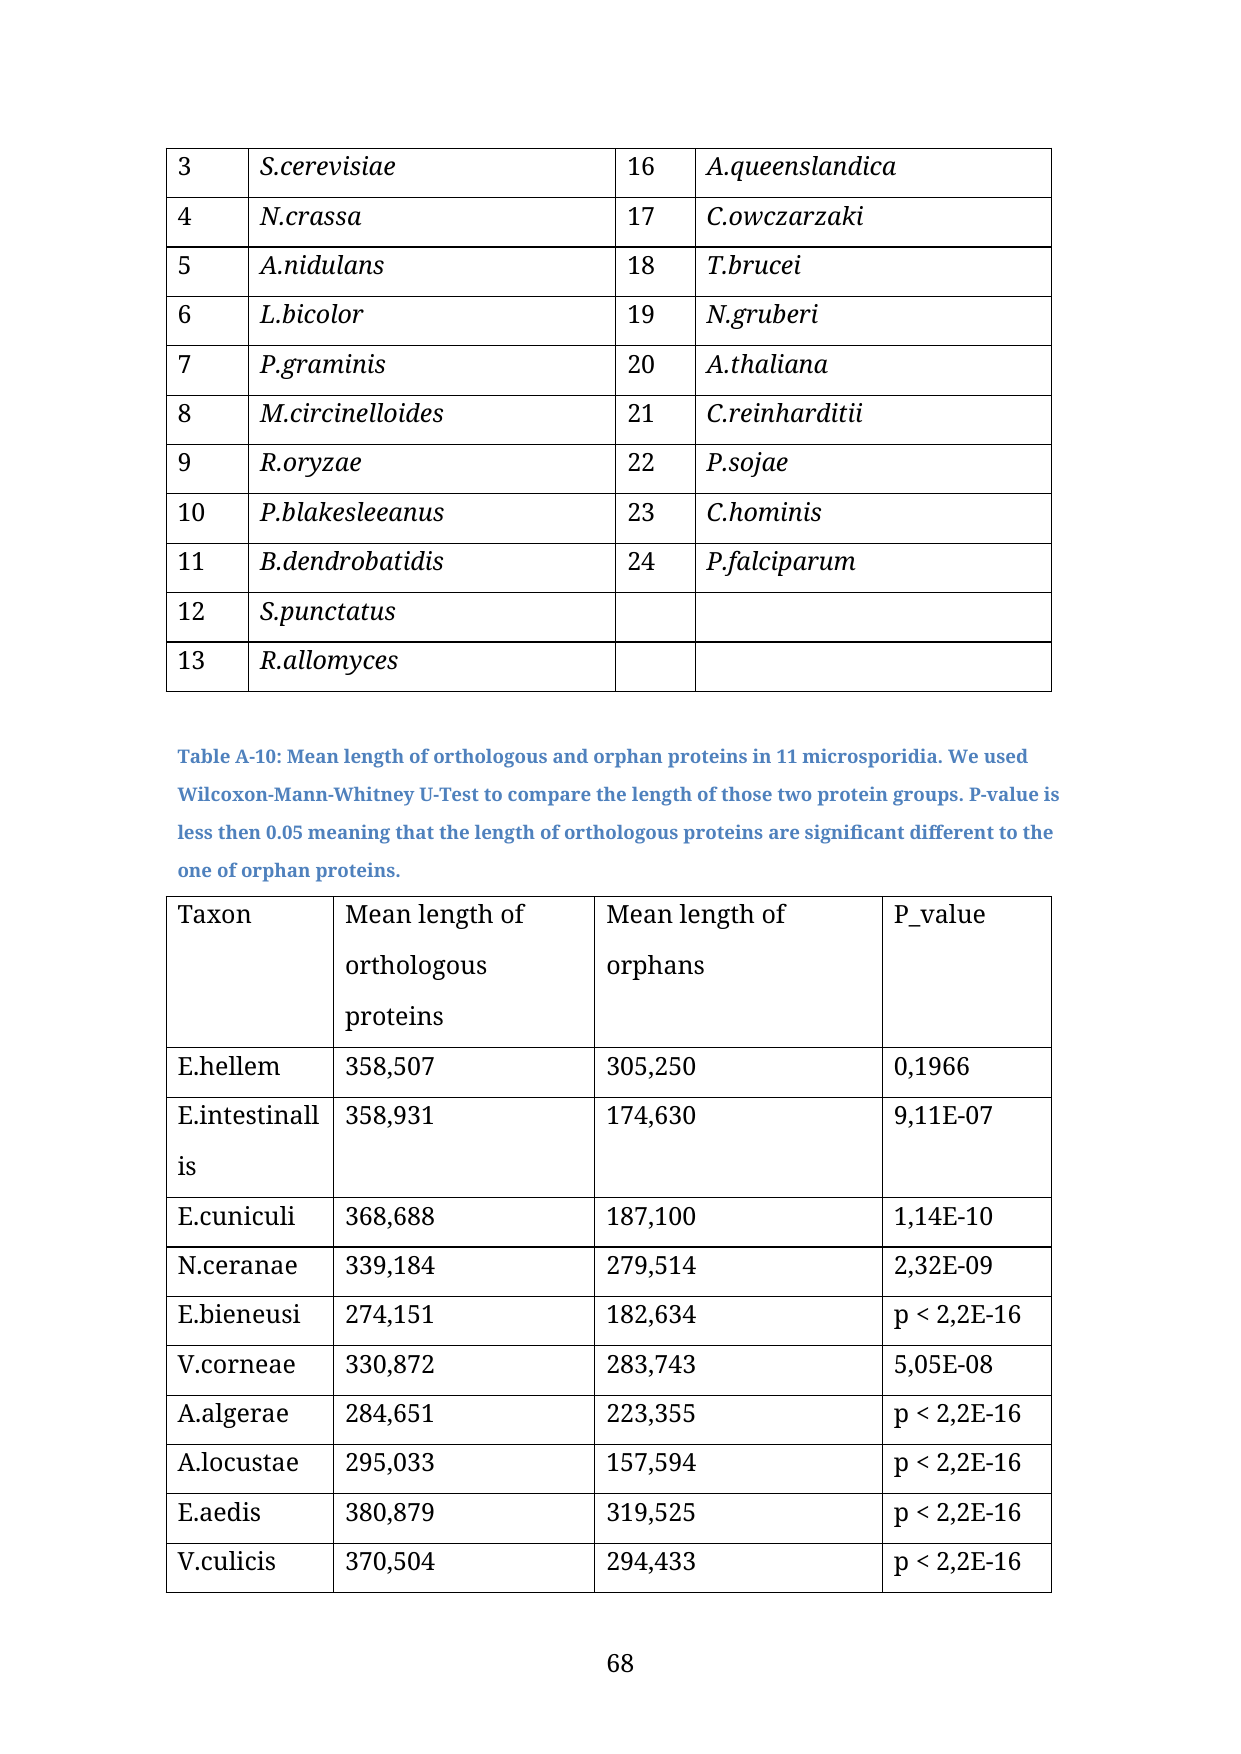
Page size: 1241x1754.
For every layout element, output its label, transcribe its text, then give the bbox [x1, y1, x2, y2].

table_cell C.reinharditii [696, 396, 1051, 444]
table_cell [696, 593, 1051, 641]
table_cell 223,355 [595, 1396, 882, 1444]
table_cell B.dendrobatidis [249, 544, 615, 592]
table_cell S.cerevisiae [249, 149, 615, 197]
table_cell 284,651 [334, 1396, 594, 1444]
table_header Taxon [167, 897, 333, 1047]
table_cell 5 [167, 248, 248, 296]
table_cell [696, 643, 1051, 691]
table_cell E.bieneusi [167, 1297, 333, 1345]
table_cell 368,688 [334, 1198, 594, 1246]
table_cell [616, 643, 695, 691]
table_cell 319,525 [595, 1494, 882, 1543]
table_cell E.cuniculi [167, 1198, 333, 1246]
table_cell 8 [167, 396, 248, 444]
table_cell 187,100 [595, 1198, 882, 1246]
table_cell 358,931 [334, 1098, 594, 1197]
table_cell C.owczarzaki [696, 198, 1051, 246]
table_cell 18 [616, 248, 695, 296]
table_cell 10 [167, 494, 248, 543]
table_cell R.allomyces [249, 643, 615, 691]
table_cell V.corneae [167, 1346, 333, 1394]
table_cell P.sojae [696, 445, 1051, 493]
table_cell A.queenslandica [696, 149, 1051, 197]
table_cell E.aedis [167, 1494, 333, 1543]
table_cell 182,634 [595, 1297, 882, 1345]
table_cell N.gruberi [696, 297, 1051, 345]
table_cell 157,594 [595, 1445, 882, 1493]
table_cell R.oryzae [249, 445, 615, 493]
table_cell 295,033 [334, 1445, 594, 1493]
table_cell p < 2,2E-16 [883, 1494, 1051, 1543]
table_cell 11 [167, 544, 248, 592]
table_cell 16 [616, 149, 695, 197]
table_cell A.nidulans [249, 248, 615, 296]
table_header P_value [883, 897, 1051, 1047]
table_cell P.blakesleeanus [249, 494, 615, 543]
table_cell N.ceranae [167, 1248, 333, 1296]
table_cell S.punctatus [249, 593, 615, 641]
table_cell p < 2,2E-16 [883, 1396, 1051, 1444]
table_cell P.graminis [249, 346, 615, 394]
table_cell 0,1966 [883, 1048, 1051, 1097]
table_cell 339,184 [334, 1248, 594, 1296]
table_cell M.circinelloides [249, 396, 615, 444]
table_cell 358,507 [334, 1048, 594, 1097]
table_cell 9 [167, 445, 248, 493]
table_cell 20 [616, 346, 695, 394]
table_cell P.falciparum [696, 544, 1051, 592]
table_cell A.thaliana [696, 346, 1051, 394]
table_cell 274,151 [334, 1297, 594, 1345]
table_cell 305,250 [595, 1048, 882, 1097]
table_cell 279,514 [595, 1248, 882, 1296]
table_cell 9,11E-07 [883, 1098, 1051, 1197]
table_cell 2,32E-09 [883, 1248, 1051, 1296]
table_cell p < 2,2E-16 [883, 1297, 1051, 1345]
table_cell 380,879 [334, 1494, 594, 1543]
table_cell 23 [616, 494, 695, 543]
table_cell 19 [616, 297, 695, 345]
table_cell 13 [167, 643, 248, 691]
table_cell 6 [167, 297, 248, 345]
table_cell L.bicolor [249, 297, 615, 345]
table_cell 22 [616, 445, 695, 493]
table_cell 21 [616, 396, 695, 444]
table_cell 12 [167, 593, 248, 641]
table_cell 283,743 [595, 1346, 882, 1394]
table_cell 7 [167, 346, 248, 394]
table_header Mean length of orphans [595, 897, 882, 1047]
table_cell 3 [167, 149, 248, 197]
table_cell N.crassa [249, 198, 615, 246]
table_cell T.brucei [696, 248, 1051, 296]
table_cell [616, 593, 695, 641]
table_cell E.hellem [167, 1048, 333, 1097]
table_cell E.intestinallis [167, 1098, 333, 1197]
table_cell C.hominis [696, 494, 1051, 543]
table_cell 370,504 [334, 1544, 594, 1592]
table_cell p < 2,2E-16 [883, 1544, 1051, 1592]
table_cell 1,14E-10 [883, 1198, 1051, 1246]
table_header Mean length of orthologous proteins [334, 897, 594, 1047]
table_cell 4 [167, 198, 248, 246]
table_cell 174,630 [595, 1098, 882, 1197]
table_cell 294,433 [595, 1544, 882, 1592]
table_cell 17 [616, 198, 695, 246]
table_cell A.locustae [167, 1445, 333, 1493]
table_cell 24 [616, 544, 695, 592]
table_cell p < 2,2E-16 [883, 1445, 1051, 1493]
table_cell 5,05E-08 [883, 1346, 1051, 1394]
table_cell 330,872 [334, 1346, 594, 1394]
table_cell V.culicis [167, 1544, 333, 1592]
table_cell A.algerae [167, 1396, 333, 1444]
